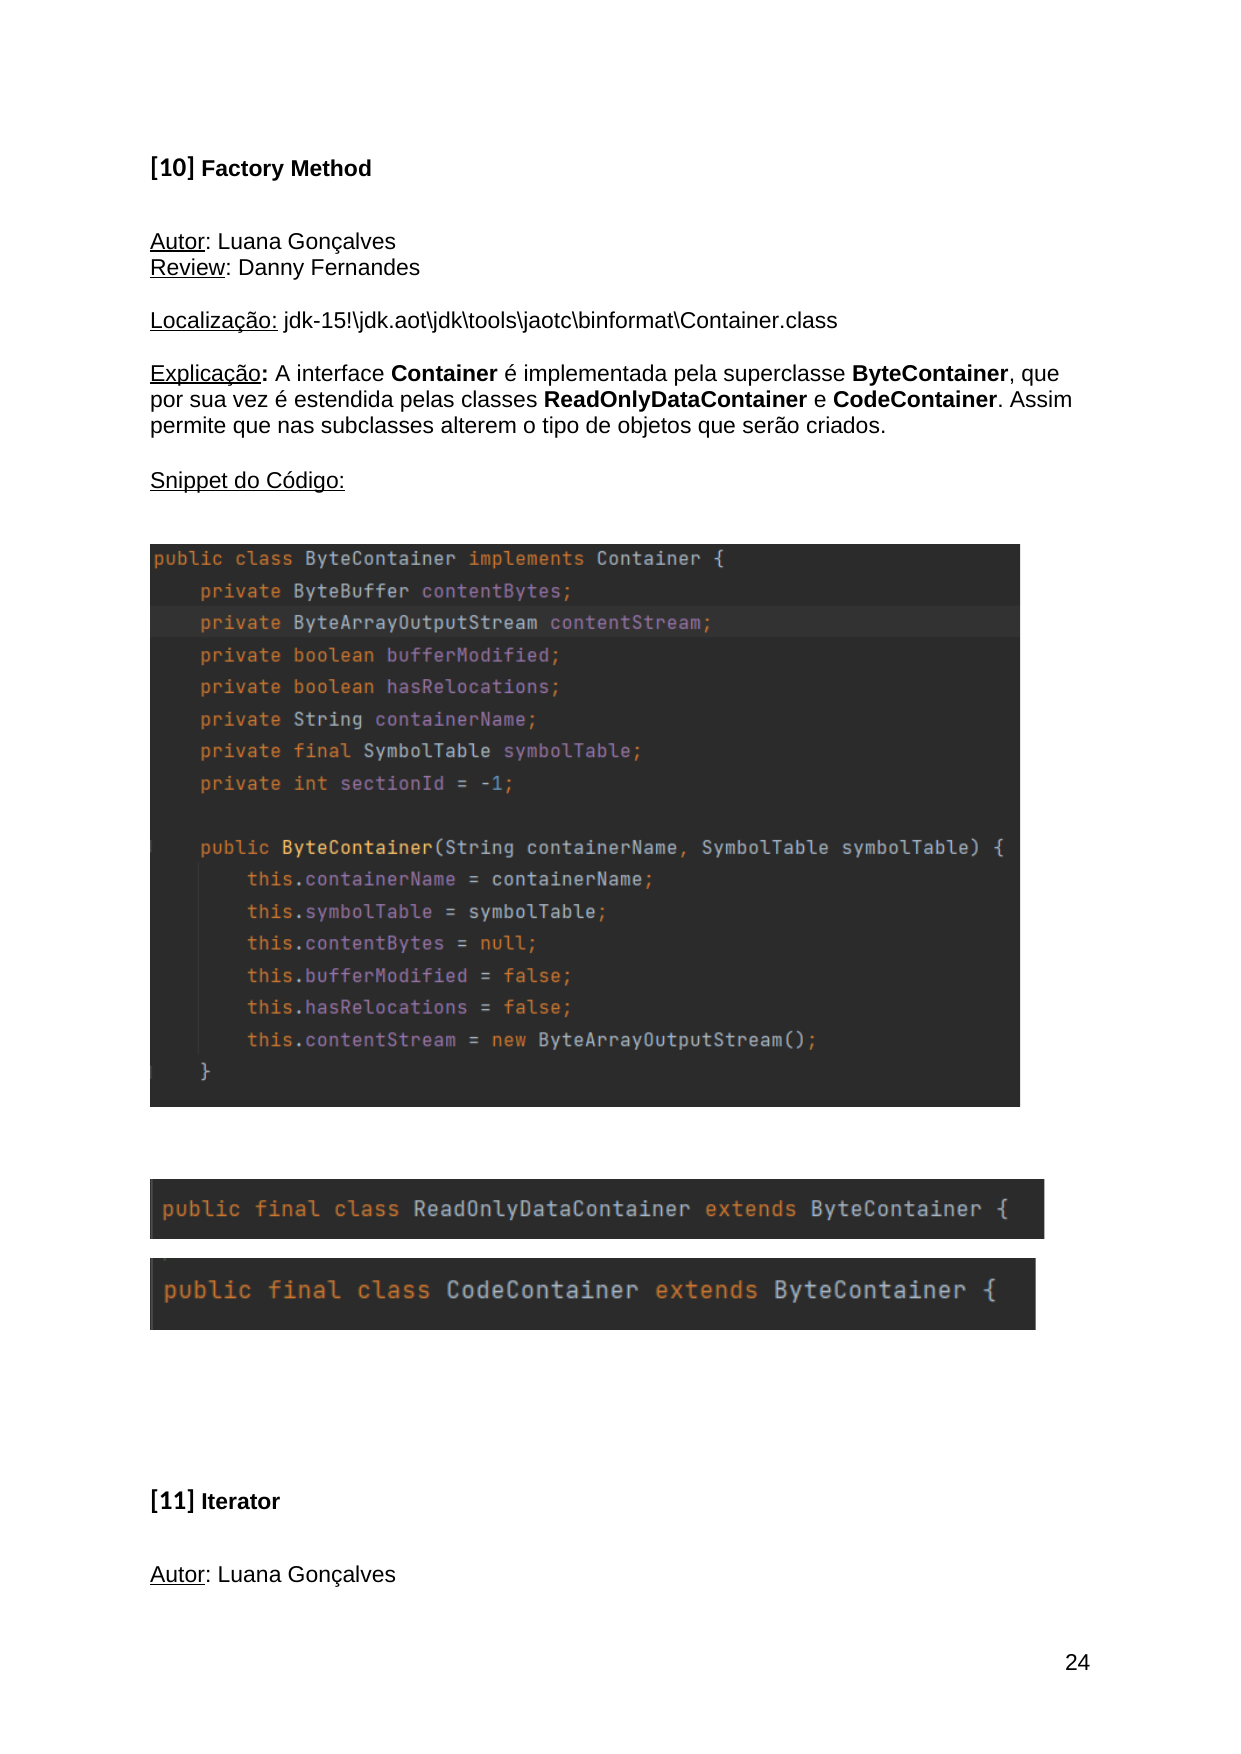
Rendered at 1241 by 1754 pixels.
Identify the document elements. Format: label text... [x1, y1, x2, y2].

text Localização: jdk-15!\jdk.aot\jdk\tools\jaotc\binformat\Container.class [150, 307, 1090, 333]
text Autor: Luana Gonçalves [150, 228, 1090, 254]
picture [150, 544, 1021, 1107]
picture [150, 1179, 1045, 1239]
text Snippet do Código: [150, 467, 1090, 494]
text Explicação: A interface Container é implementada pela superclasse ByteContainer, que por sua vez é estendida pelas classes ReadOnlyDataContainer e CodeContainer. Assim permite que nas subclasses alterem o tipo de objetos que serão criados. [150, 359, 1090, 438]
subtitle [10] Factory Method [150, 150, 1090, 183]
text Autor: Luana Gonçalves [150, 1561, 1090, 1588]
subtitle [11] Iterator [150, 1483, 1090, 1517]
text Review: Danny Fernandes [150, 254, 1090, 280]
picture [150, 1258, 1036, 1330]
